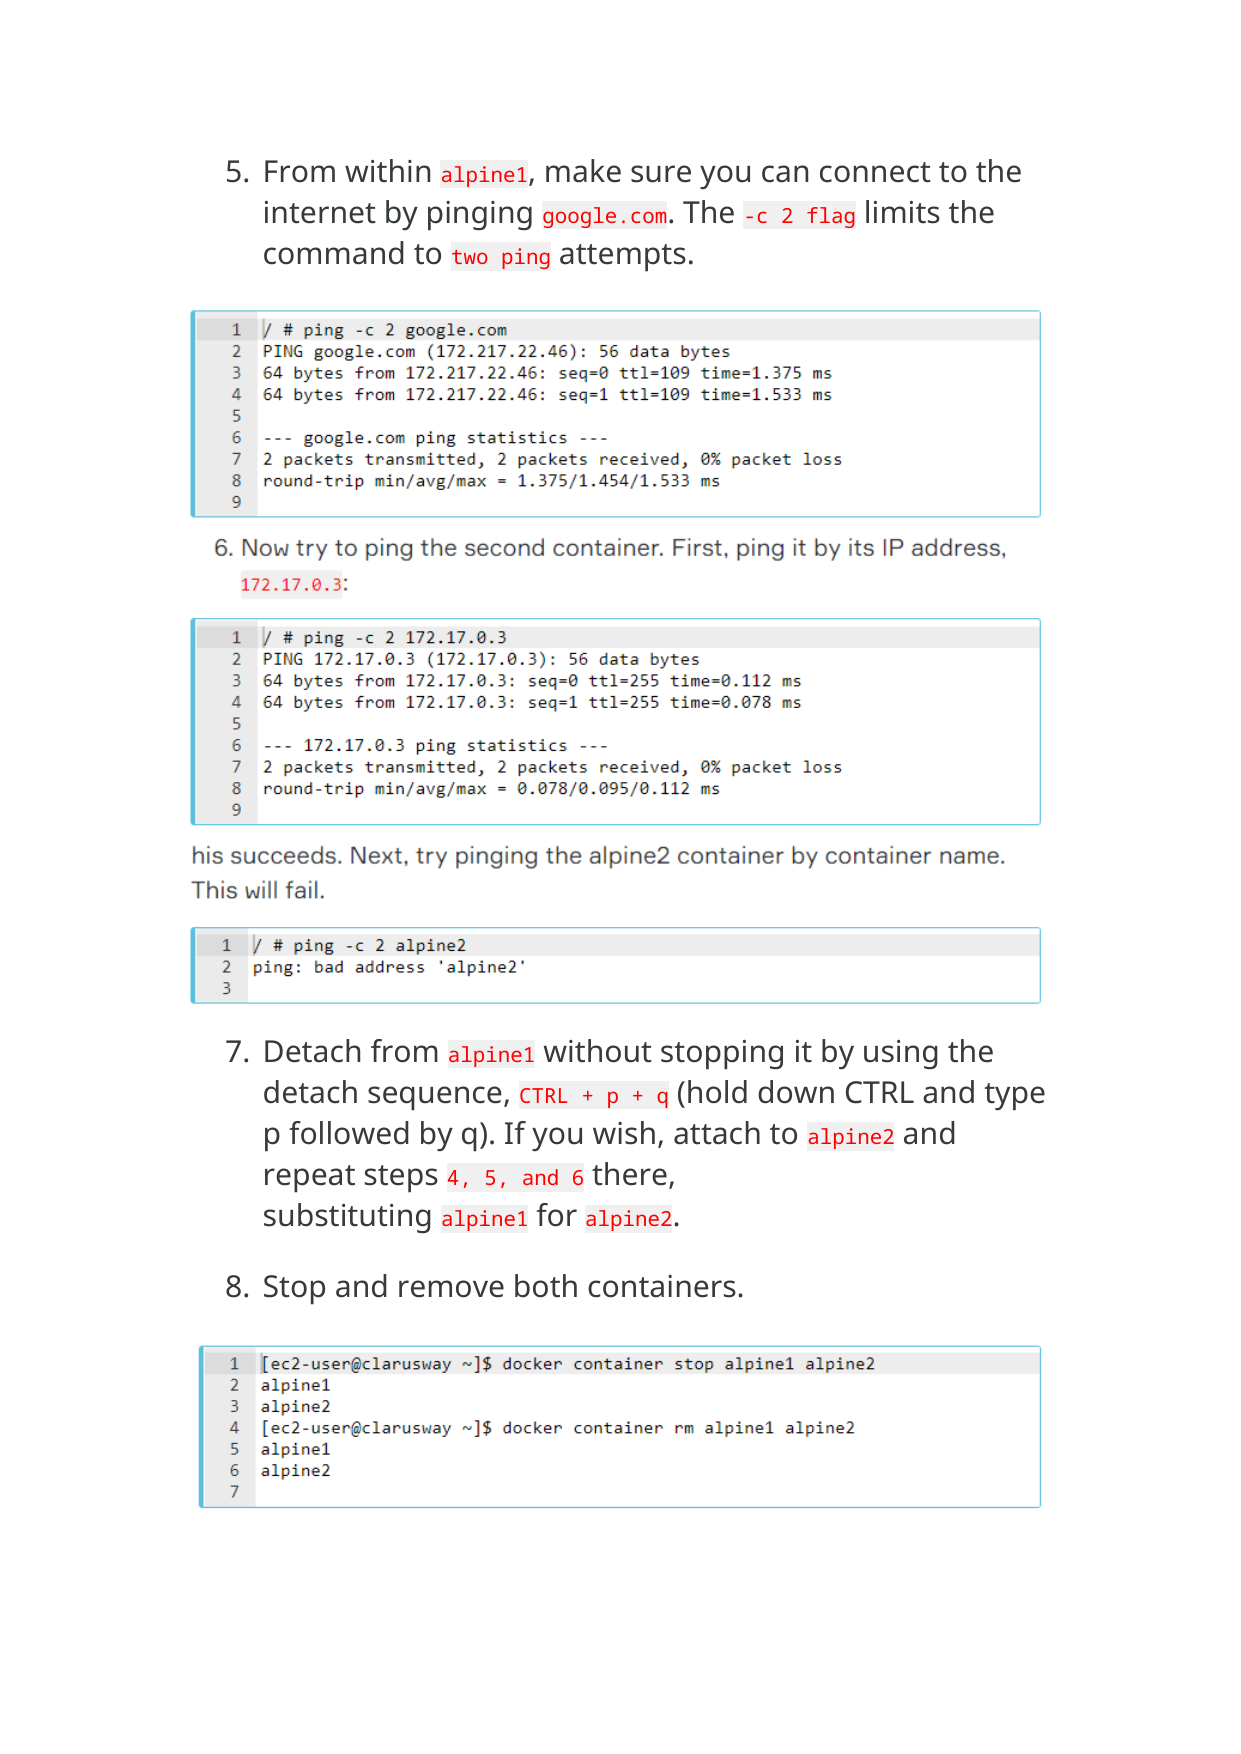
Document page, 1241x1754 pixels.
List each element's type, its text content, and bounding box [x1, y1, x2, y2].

list From within alpine1, make sure you can connect to the internet by pinging google.com. The -c 2 flag limits the command to two ping attempts. [225, 150, 1053, 273]
picture [187, 302, 1053, 1011]
picture [187, 1335, 1053, 1520]
list Detach from alpine1 without stopping it by using the detach sequence, CTRL + p + q (hold down CTRL and type p followed by q). If you wish, attach to alpine2 and repeat steps 4, 5, and 6 there, substituting alpine1 for alpine2. [225, 1030, 1053, 1236]
list Stop and remove both containers. [225, 1265, 1053, 1306]
